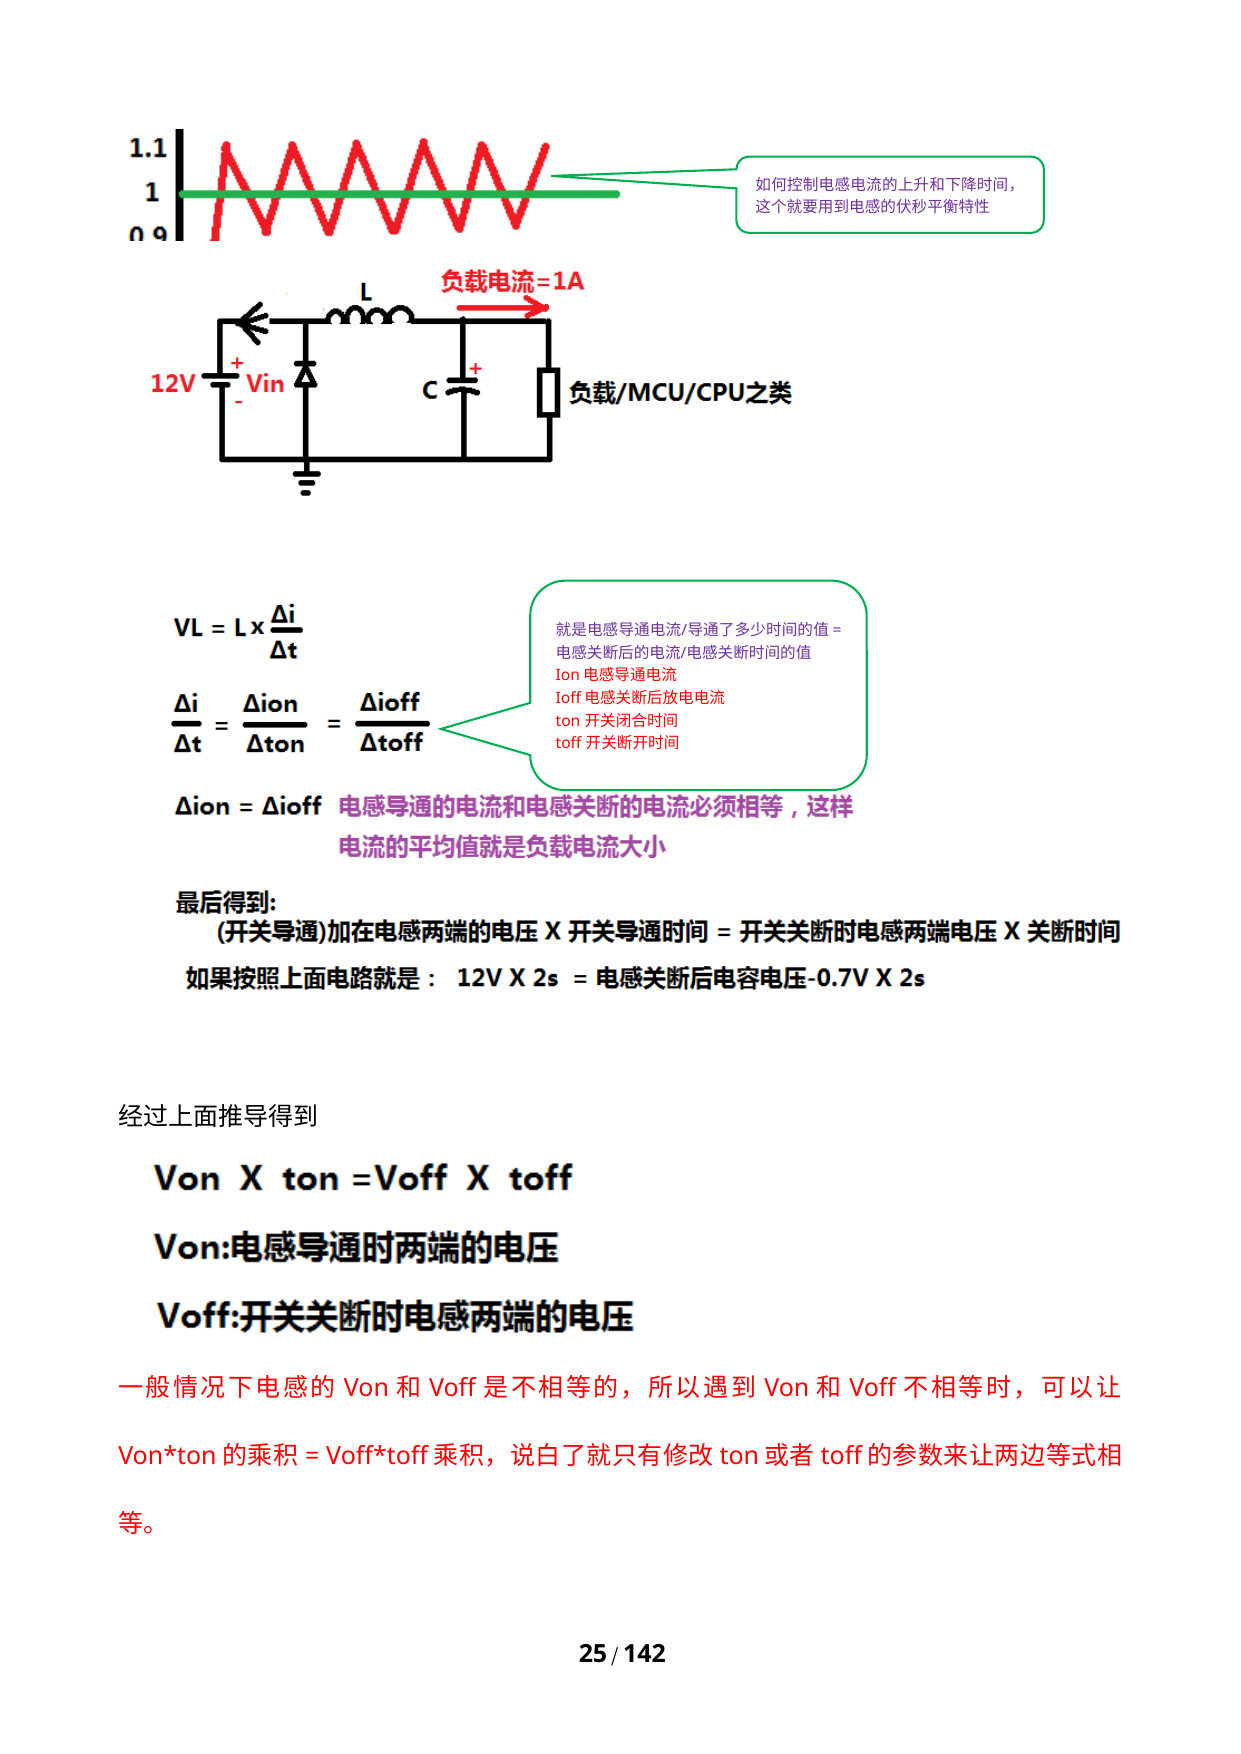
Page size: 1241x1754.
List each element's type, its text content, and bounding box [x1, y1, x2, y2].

text 经过上面推导得到 [118, 1080, 1122, 1148]
picture [583, 172, 708, 185]
picture [118, 129, 708, 241]
picture [118, 265, 1123, 1003]
picture [118, 1148, 648, 1350]
text 一般情况下电感的Von和Voff是不相等的，所以遇到Von和Voff不相等时，可以让Von*ton的乘积 = Voff*toff乘积，说白了就只有修改ton或者toff的参数来让两边等式相等。 [118, 1352, 1122, 1556]
